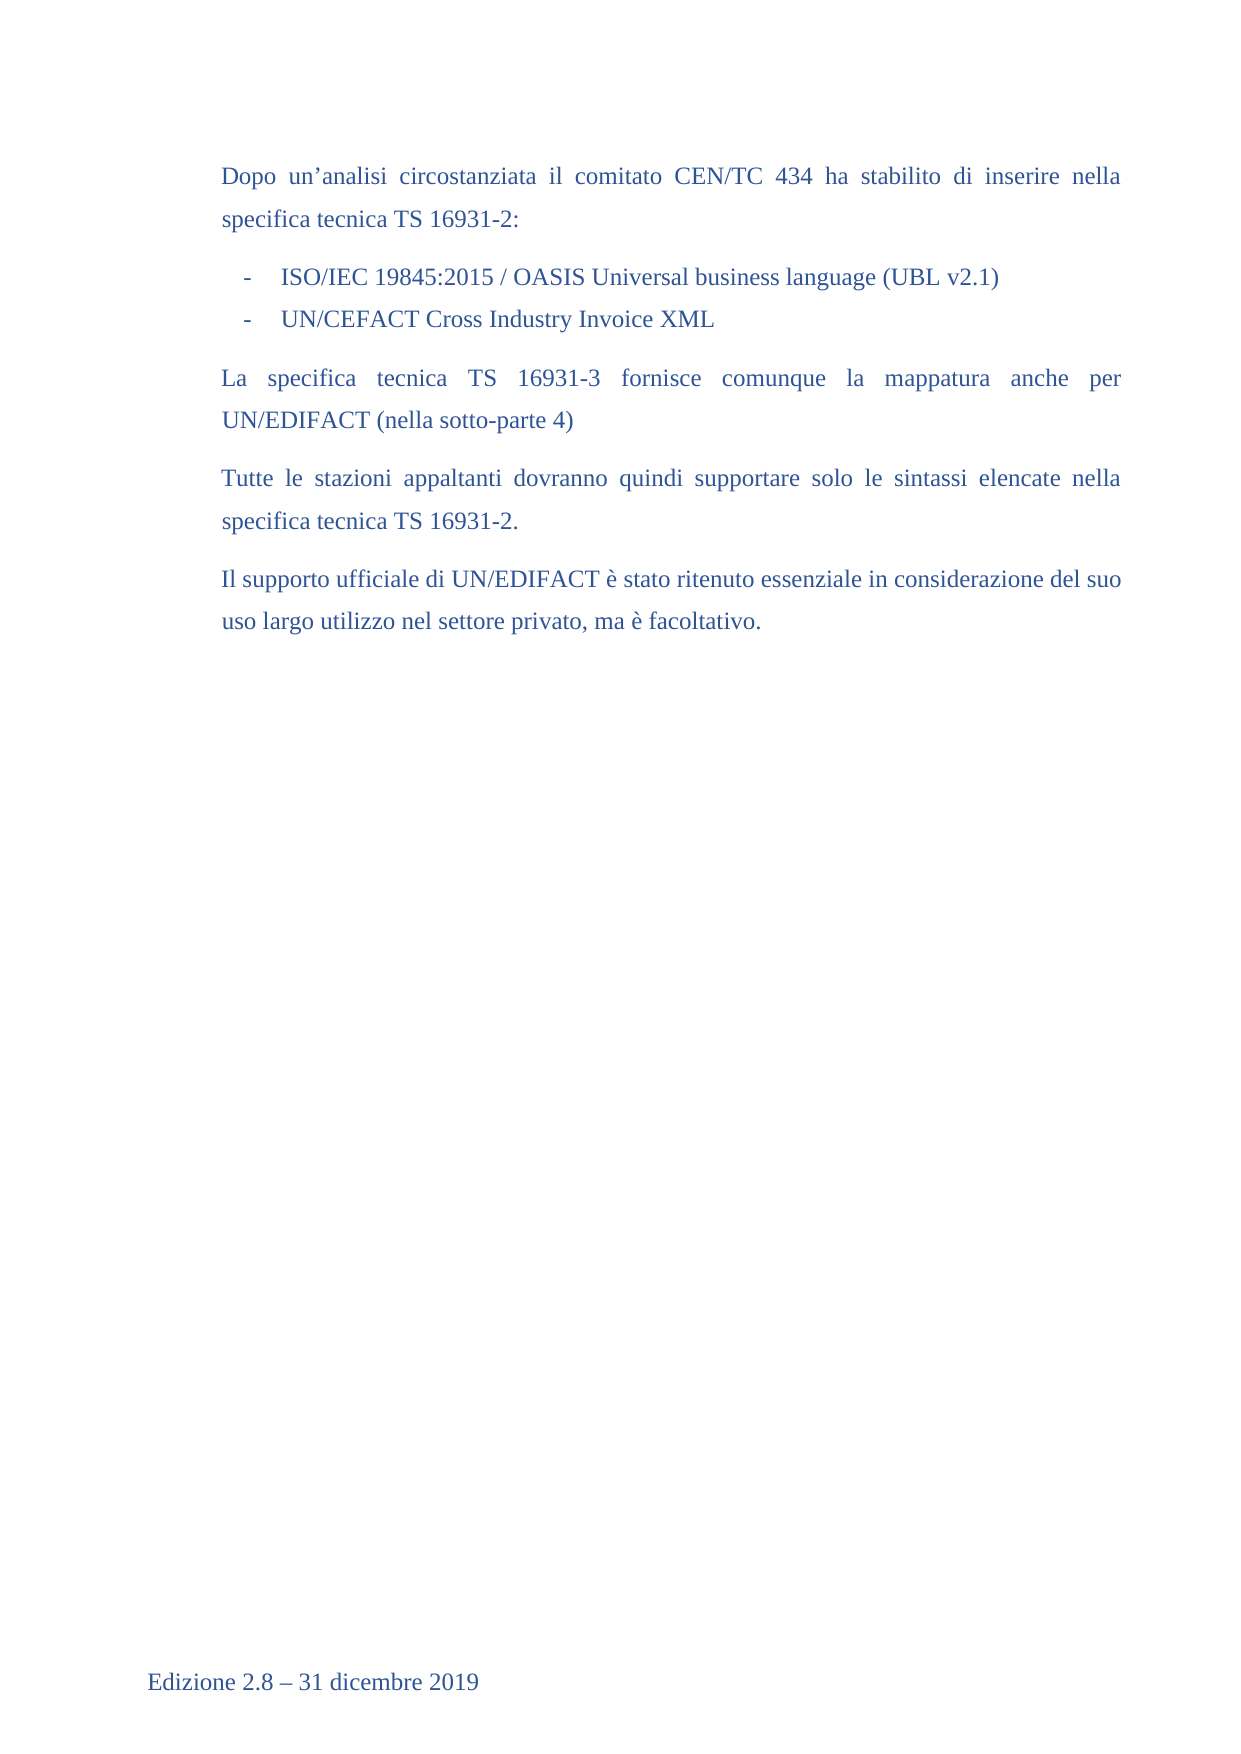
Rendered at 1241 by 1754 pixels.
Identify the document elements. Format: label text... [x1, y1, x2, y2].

text Dopo un’analisi circostanziata il comitato CEN/TC 434 ha stabilito di inserire nella specifica tecnica TS 16931-2: [221, 148, 1122, 233]
list ISO/IEC 19845:2015 / OASIS Universal business language (UBL v2.1) [243, 248, 1122, 291]
text Tutte le stazioni appaltanti dovranno quindi supportare solo le sintassi elencate nella specifica tecnica TS 16931-2. [221, 449, 1122, 534]
text La specifica tecnica TS 16931-3 fornisce comunque la mappatura anche per UN/EDIFACT (nella sotto-parte 4) [221, 349, 1122, 434]
text Il supporto ufficiale di UN/EDIFACT è stato ritenuto essenziale in considerazione del suo uso largo utilizzo nel settore privato, ma è facoltativo. [221, 550, 1122, 635]
list UN/CEFACT Cross Industry Invoice XML [243, 291, 1122, 333]
